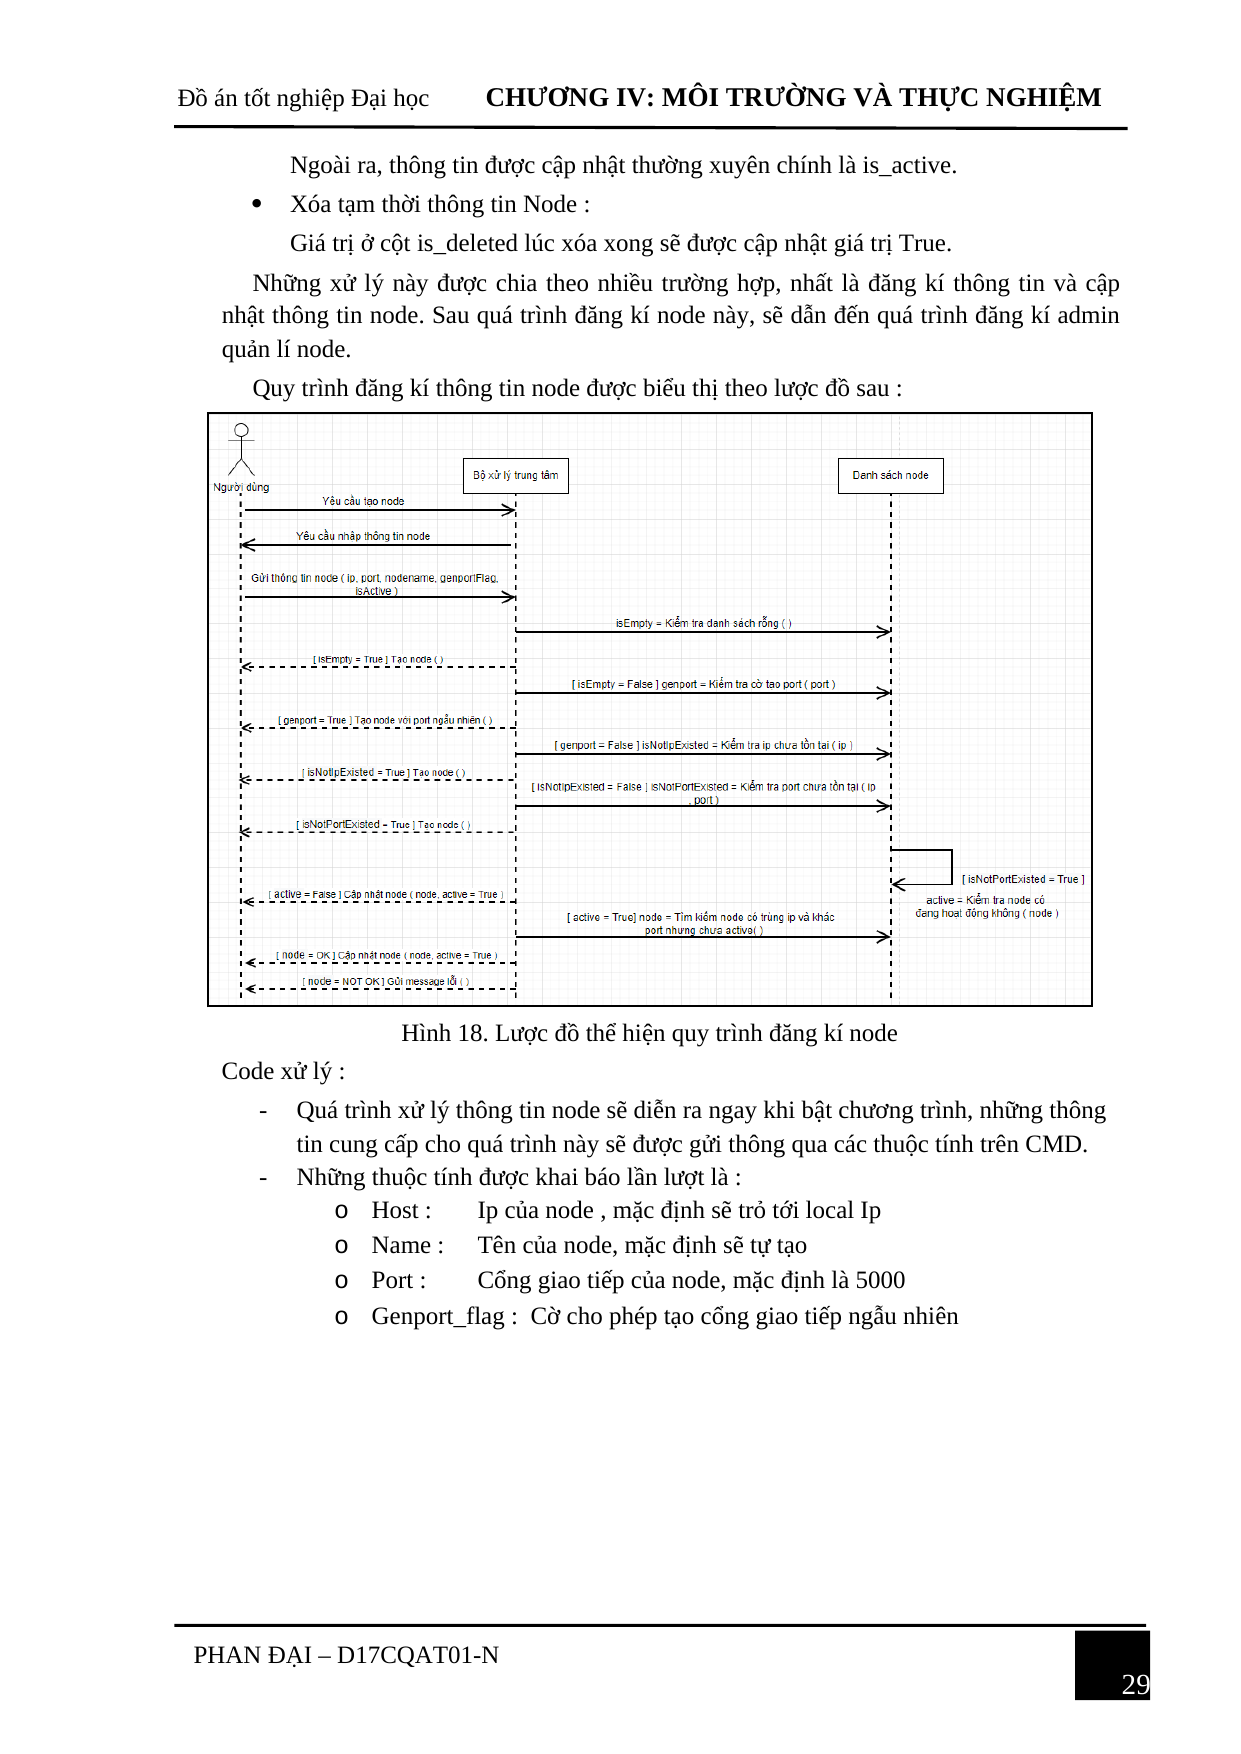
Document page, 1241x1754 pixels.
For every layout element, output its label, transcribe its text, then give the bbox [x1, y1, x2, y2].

text Giá trị ở cột is_deleted lúc xóa xong sẽ được cập nhật giá trị True. [290, 228, 1122, 257]
text Hình 18. Lược đồ thể hiện quy trình đăng kí node [177, 1018, 1122, 1047]
list Genport_flag : Cờ cho phép tạo cổng giao tiếp ngẫu nhiên [334, 1301, 1122, 1332]
text Ngoài ra, thông tin được cập nhật thường xuyên chính là is_active. [290, 150, 1122, 178]
picture [209, 414, 1091, 1005]
text Quy trình đăng kí thông tin node được biểu thị theo lược đồ sau : [222, 373, 1122, 402]
list Host : Ip của node , mặc định sẽ trỏ tới local Ip [334, 1195, 1122, 1226]
list Quá trình xử lý thông tin node sẽ diễn ra ngay khi bật chương trình, những thông tin cung cấp cho quá trình này sẽ được gửi thông qua các thuộc tính trên CMD. [259, 1096, 1122, 1157]
list Những thuộc tính được khai báo lần lượt là : [259, 1162, 1122, 1190]
list Port : Cổng giao tiếp của node, mặc định là 5000 [334, 1266, 1122, 1296]
list Name : Tên của node, mặc định sẽ tự tạo [334, 1230, 1122, 1261]
text Những xử lý này được chia theo nhiều trường hợp, nhất là đăng kí thông tin và cập nhật thông tin node. Sau quá trình đăng kí node này, sẽ dẫn đến quá trình đăng kí admin quản lí node. [222, 268, 1122, 362]
list Xóa tạm thời thông tin Node : [252, 189, 1122, 218]
text Code xử lý : [177, 1056, 1122, 1085]
